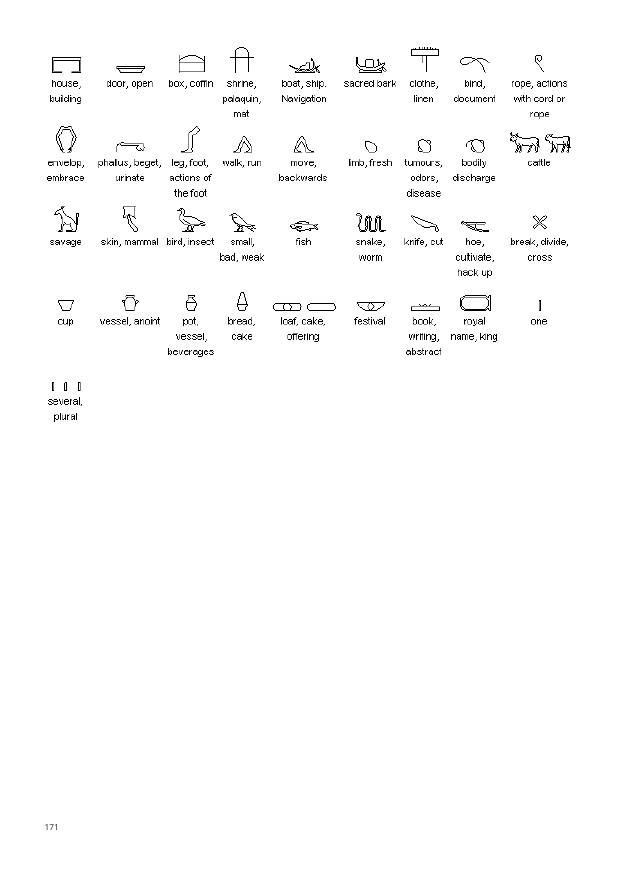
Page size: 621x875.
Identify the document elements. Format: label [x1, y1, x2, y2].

picture [44, 44, 576, 424]
